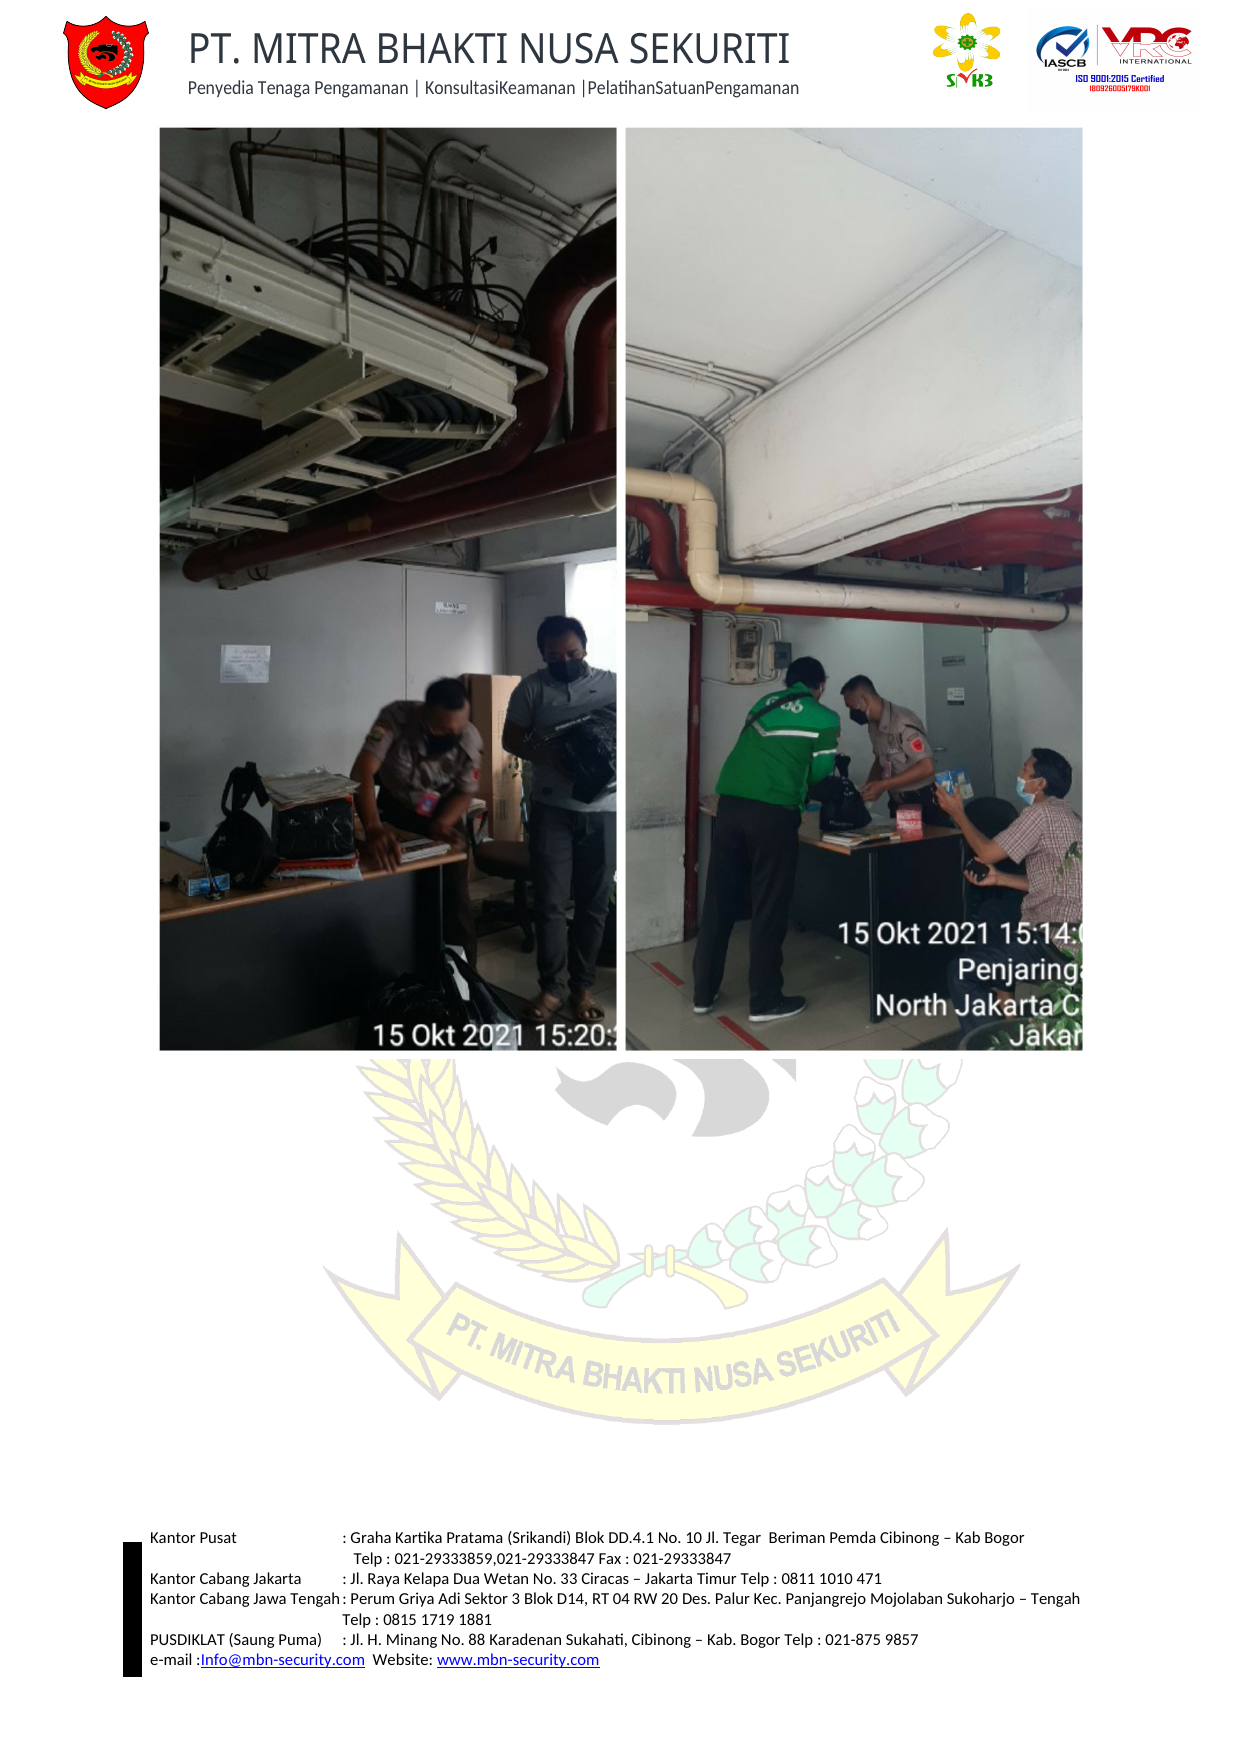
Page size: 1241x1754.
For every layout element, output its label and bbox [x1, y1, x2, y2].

picture [1028, 8, 1199, 112]
picture [62, 10, 149, 114]
picture [150, 118, 1091, 1059]
picture [932, 13, 1001, 88]
